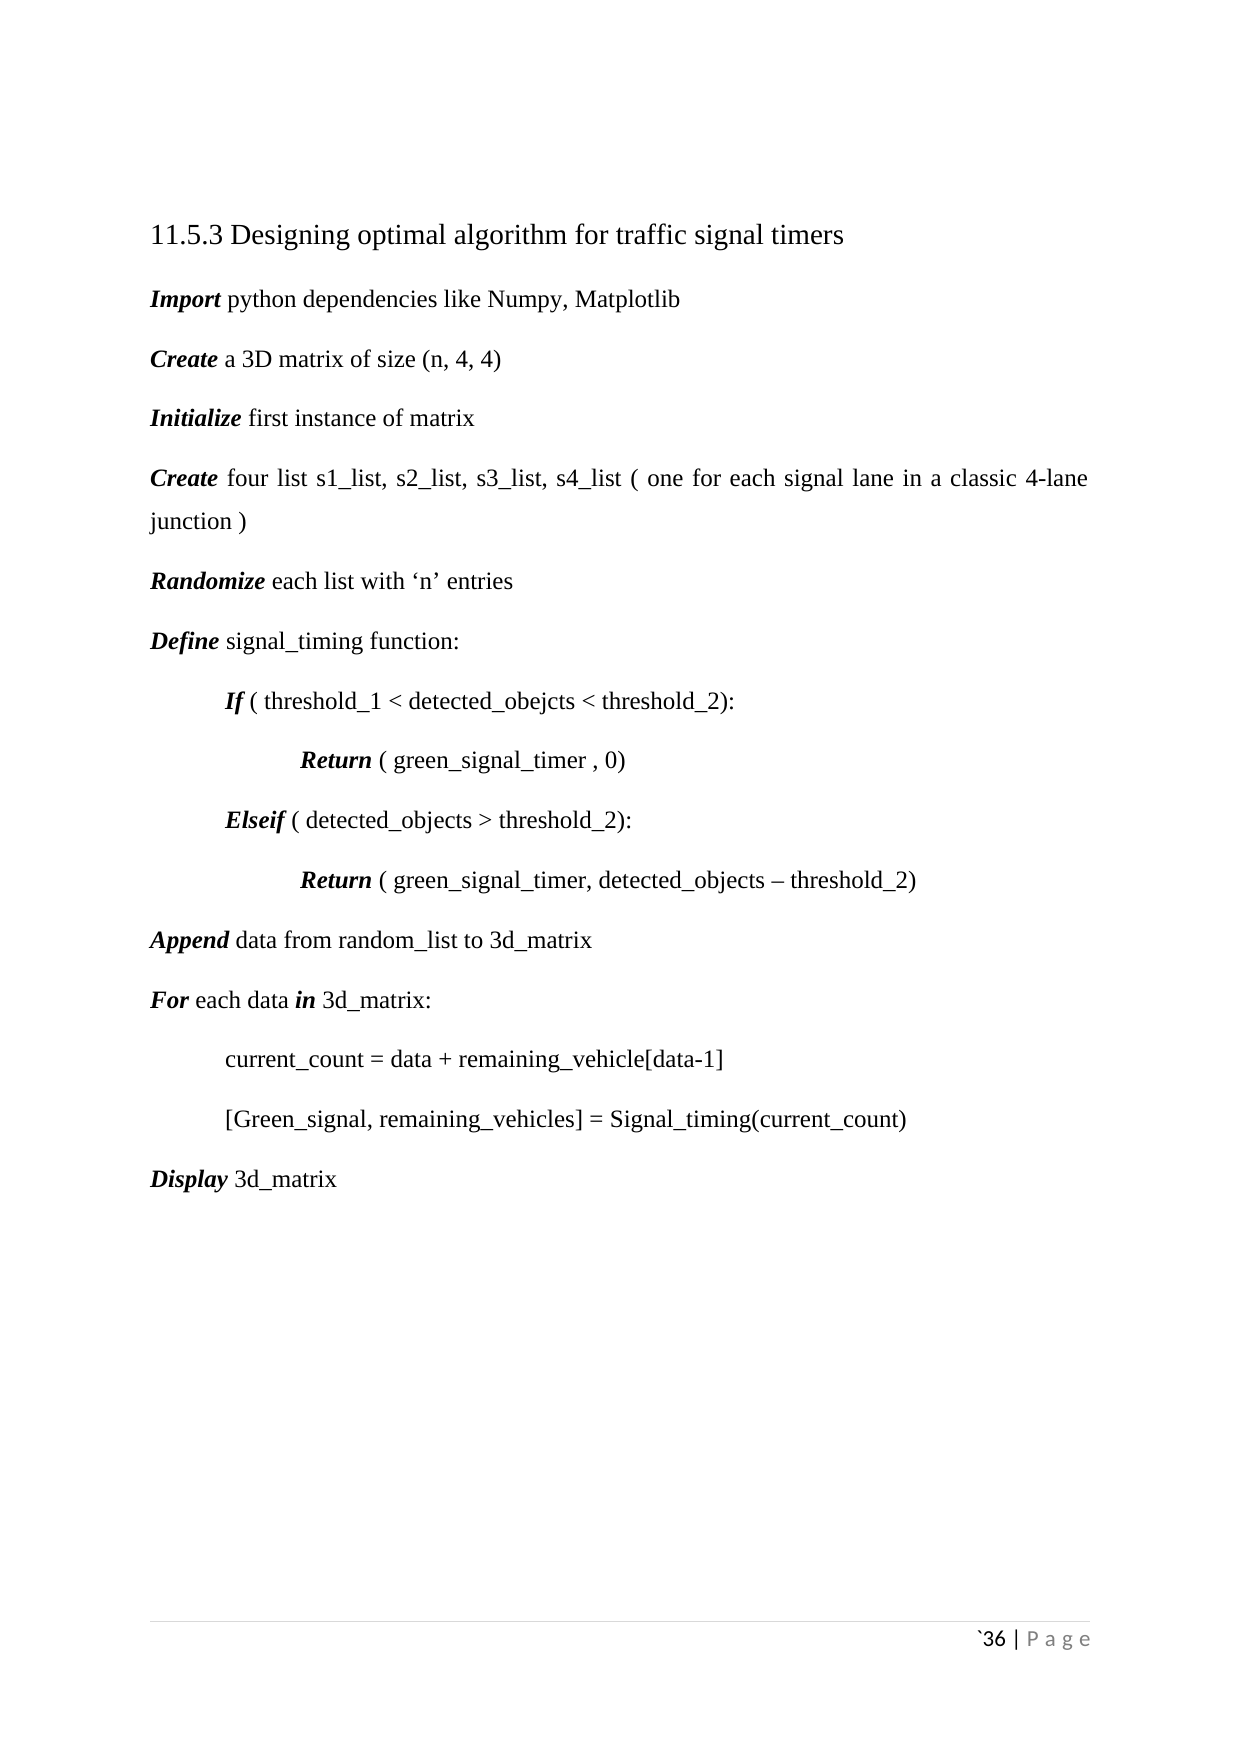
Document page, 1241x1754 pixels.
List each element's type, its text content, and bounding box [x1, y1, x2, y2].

text 11.5.3 Designing optimal algorithm for traffic signal timers [150, 217, 1090, 251]
text Display 3d_matrix [150, 1164, 1090, 1193]
text Define signal_timing function: [150, 626, 1090, 655]
text Randomize each list with ‘n’ entries [150, 566, 1090, 595]
text Return ( green_signal_timer, detected_objects – threshold_2) [150, 865, 1090, 894]
text Create a 3D matrix of size (n, 4, 4) [150, 344, 1090, 372]
text Append data from random_list to 3d_matrix [150, 925, 1090, 954]
text For each data in 3d_matrix: [150, 985, 1090, 1013]
text Initialize first instance of matrix [150, 403, 1090, 432]
text Import python dependencies like Numpy, Matplotlib [150, 284, 1090, 313]
text Elseif ( detected_objects > threshold_2): [150, 805, 1090, 834]
text Create four list s1_list, s2_list, s3_list, s4_list ( one for each signal lane in a classic 4-lane junction ) [150, 463, 1090, 535]
text [Green_signal, remaining_vehicles] = Signal_timing(current_count) [150, 1104, 1090, 1133]
text If ( threshold_1 < detected_obejcts < threshold_2): [150, 686, 1090, 714]
text current_count = data + remaining_vehicle[data-1] [150, 1044, 1090, 1073]
text Return ( green_signal_timer , 0) [150, 746, 1090, 774]
